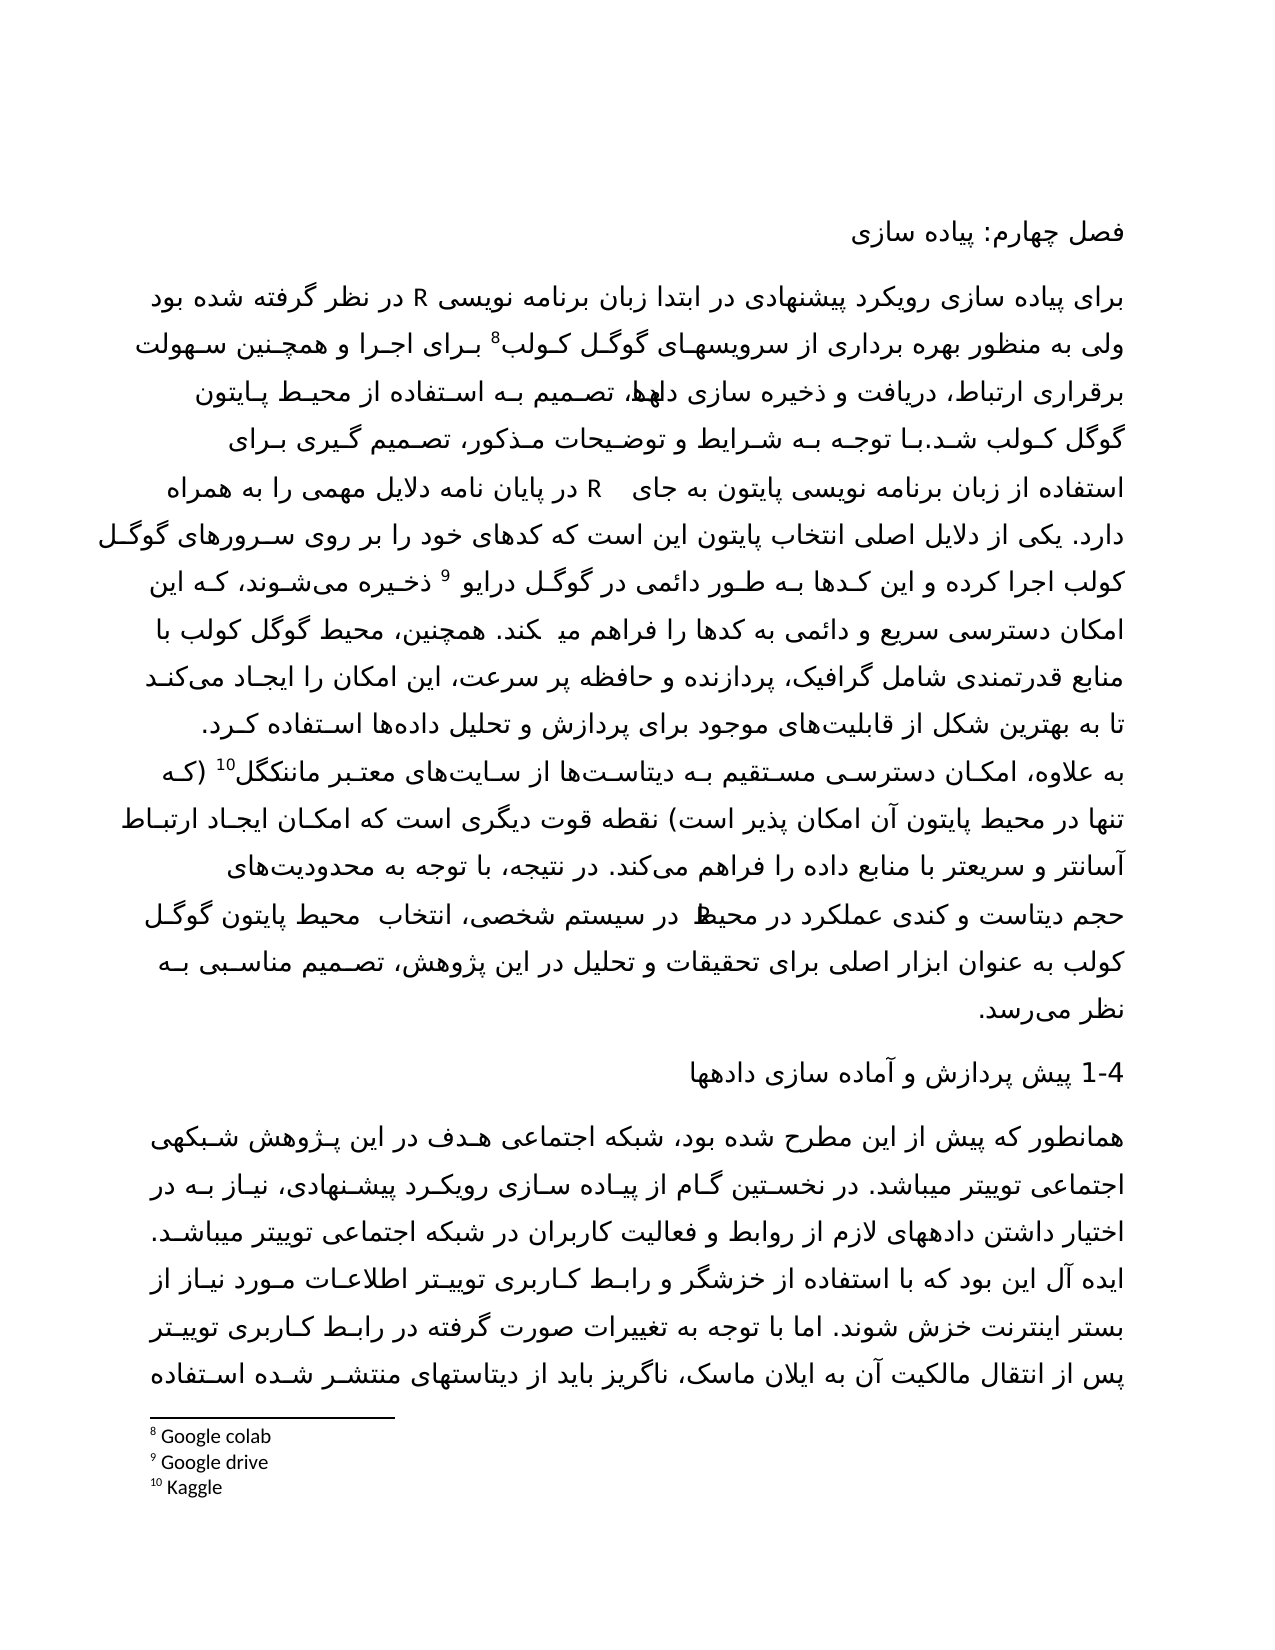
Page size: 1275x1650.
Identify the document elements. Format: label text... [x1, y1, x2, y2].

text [150, 1122, 1125, 1390]
text 1-4 پیش پردازش و آماده سازی دادهها [150, 1058, 1125, 1089]
text برای پیاده سازی رویکرد پیشنهادی در ابتدا زبان برنامه نویسی R در نظر گرفته شده بود ولی به منظور بهره برداری از سرویسهای گوگل کولب برای اجرا و همچنین سهولت برقراری ارتباط، دریافت و ذخیره سازی دادهها، تصمیم به استفاده از محیط پایتون گوگل کولب شد. با توجه به شرایط و توضیحات مذکور، تصمیم گیری برای استفاده از زبان برنامه نویسی پایتون به جای R در پایان نامه دلایل مهمی را به همراه دارد. یکی از دلایل اصلی انتخاب پایتون این است که کدهای خود را بر روی سرورهای گوگل کولب اجرا کرده و این کدها به طور دائمی در گوگل درایو ذخیره می‌شوند، که این امکان دسترسی سریع و دائمی به کدها را فراهم میکند. همچنین، محیط گوگل کولب با منابع قدرتمندی شامل گرافیک، پردازنده و حافظه پر سرعت، این امکان را ایجاد می‌کند تا به بهترین شکل از قابلیت‌های موجود برای پردازش و تحلیل داده‌ها استفاده کرد. به علاوه، امکان دسترسی مستقیم به دیتاست‌ها از سایت‌های معتبر مانند کگل (که تنها در محیط پایتون آن امکان پذیر است) نقطه قوت دیگری است که امکان ایجاد ارتباط آسانتر و سریعتر با منابع داده را فراهم می‌کند. در نتیجه، با توجه به محدودیت‌های حجم دیتاست و کندی عملکرد در محیط R در سیستم شخصی، انتخاب محیط پایتون گوگل کولب به عنوان ابزار اصلی برای تحقیقات و تحلیل در این پژوهش، تصمیم مناسبی به نظر می‌رسد. [150, 280, 1125, 1025]
text فصل چهارم: پیاده سازی [150, 216, 1125, 248]
